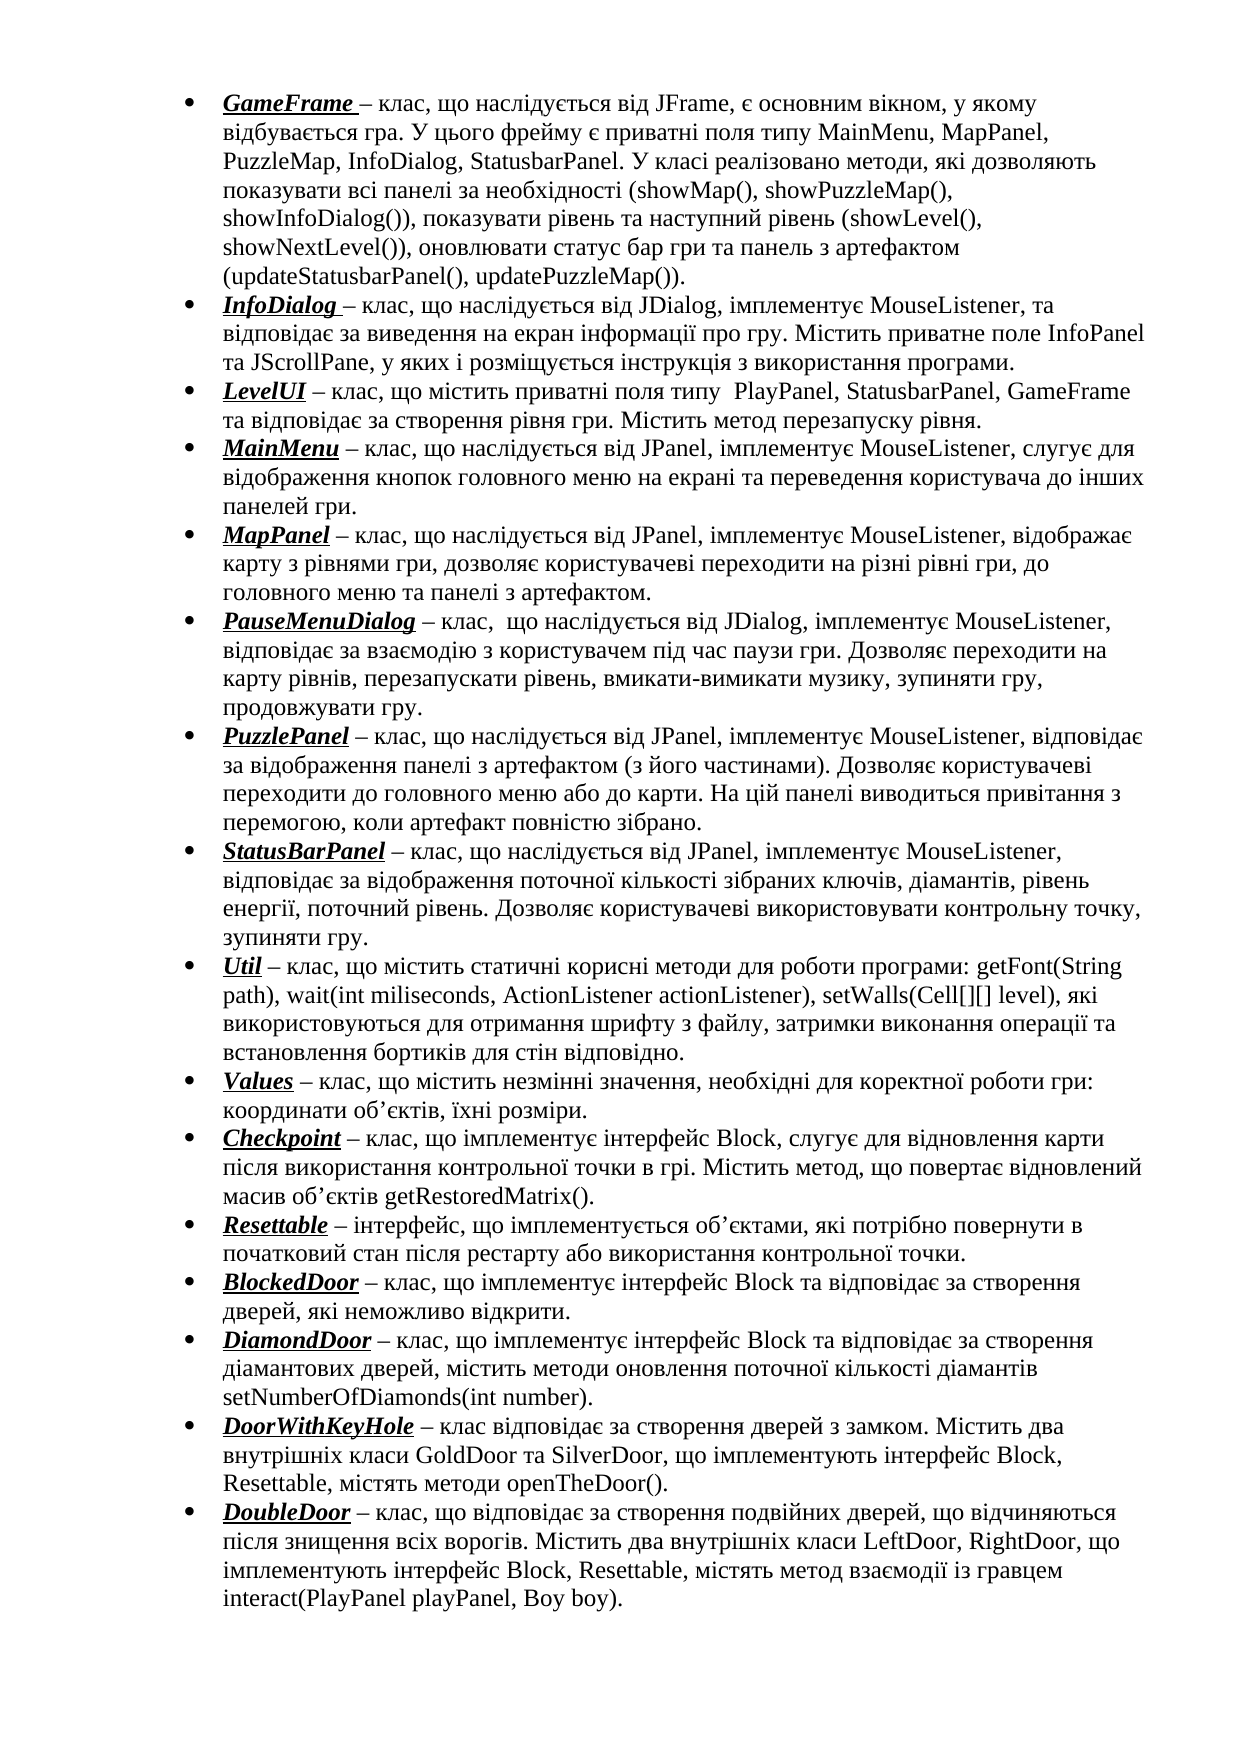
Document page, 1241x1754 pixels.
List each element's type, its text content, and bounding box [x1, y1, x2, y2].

list PauseMenuDialog – клас, що наслідується від JDialog, імплементує MouseListener, відповідає за взаємодію з користувачем під час паузи гри. Дозволяє переходити на карту рівнів, перезапускати рівень, вмикати-вимикати музику, зупиняти гру, продовжувати гру. [185, 606, 1152, 721]
list Resettable – інтерфейс, що імплементується об’єктами, які потрібно повернути в початковий стан після рестарту або використання контрольної точки. [185, 1210, 1152, 1267]
list LevelUI – клас, що містить приватні поля типу PlayPanel, StatusbarPanel, GameFrame та відповідає за створення рівня гри. Містить метод перезапуску рівня. [185, 376, 1152, 433]
list BlockedDoor – клас, що імплементує інтерфейс Block та відповідає за створення дверей, які неможливо відкрити. [185, 1267, 1152, 1325]
list DiamondDoor – клас, що імплементує інтерфейс Block та відповідає за створення діамантових дверей, містить методи оновлення поточної кількості діамантів setNumberOfDiamonds(int number). [185, 1325, 1152, 1411]
list GameFrame – клас, що наслідується від JFrame, є основним вікном, у якому відбувається гра. У цього фрейму є приватні поля типу MainMenu, MapPanel, PuzzleMap, InfoDialog, StatusbarPanel. У класі реалізовано методи, які дозволяють показувати всі панелі за необхідності (showMap(), showPuzzleMap(), showInfoDialog()), показувати рівень та наступний рівень (showLevel(), showNextLevel()), оновлювати статус бар гри та панель з артефактом (updateStatusbarPanel(), updatePuzzleMap()). [185, 88, 1152, 290]
list PuzzlePanel – клас, що наслідується від JPanel, імплементує MouseListener, відповідає за відображення панелі з артефактом (з його частинами). Дозволяє користувачеві переходити до головного меню або до карти. На цій панелі виводиться привітання з перемогою, коли артефакт повністю зібрано. [185, 721, 1152, 836]
list InfoDialog – клас, що наслідується від JDialog, імплементує MouseListener, та відповідає за виведення на екран інформації про гру. Містить приватне поле InfoPanel та JScrollPane, у яких і розміщується інструкція з використання програми. [185, 290, 1152, 376]
list MapPanel – клас, що наслідується від JPanel, імплементує MouseListener, відображає карту з рівнями гри, дозволяє користувачеві переходити на різні рівні гри, до головного меню та панелі з артефактом. [185, 520, 1152, 606]
list StatusBarPanel – клас, що наслідується від JPanel, імплементує MouseListener, відповідає за відображення поточної кількості зібраних ключів, діамантів, рівень енергії, поточний рівень. Дозволяє користувачеві використовувати контрольну точку, зупиняти гру. [185, 836, 1152, 951]
list Values – клас, що містить незмінні значення, необхідні для коректної роботи гри: координати об’єктів, їхні розміри. [185, 1066, 1152, 1123]
list DoorWithKeyHole – клас відповідає за створення дверей з замком. Містить два внутрішніх класи GoldDoor та SilverDoor, що імплементують інтерфейс Block, Resettable, містять методи openTheDoor(). [185, 1411, 1152, 1497]
list MainMenu – клас, що наслідується від JPanel, імплементує MouseListener, слугує для відображення кнопок головного меню на екрані та переведення користувача до інших панелей гри. [185, 433, 1152, 520]
list DoubleDoor – клас, що відповідає за створення подвійних дверей, що відчиняються після знищення всіх ворогів. Містить два внутрішніх класи LeftDoor, RightDoor, що імплементують інтерфейс Block, Resettable, містять метод взаємодії із гравцем interact(PlayPanel playPanel, Boy boy). [185, 1497, 1152, 1612]
list Checkpoint – клас, що імплементує інтерфейс Block, слугує для відновлення карти після використання контрольної точки в грі. Містить метод, що повертає відновлений масив об’єктів getRestoredMatrix(). [185, 1123, 1152, 1210]
list Util – клас, що містить статичні корисні методи для роботи програми: getFont(String path), wait(int miliseconds, ActionListener actionListener), setWalls(Cell[][] level), які використовуються для отримання шрифту з файлу, затримки виконання операції та встановлення бортиків для стін відповідно. [185, 951, 1152, 1066]
